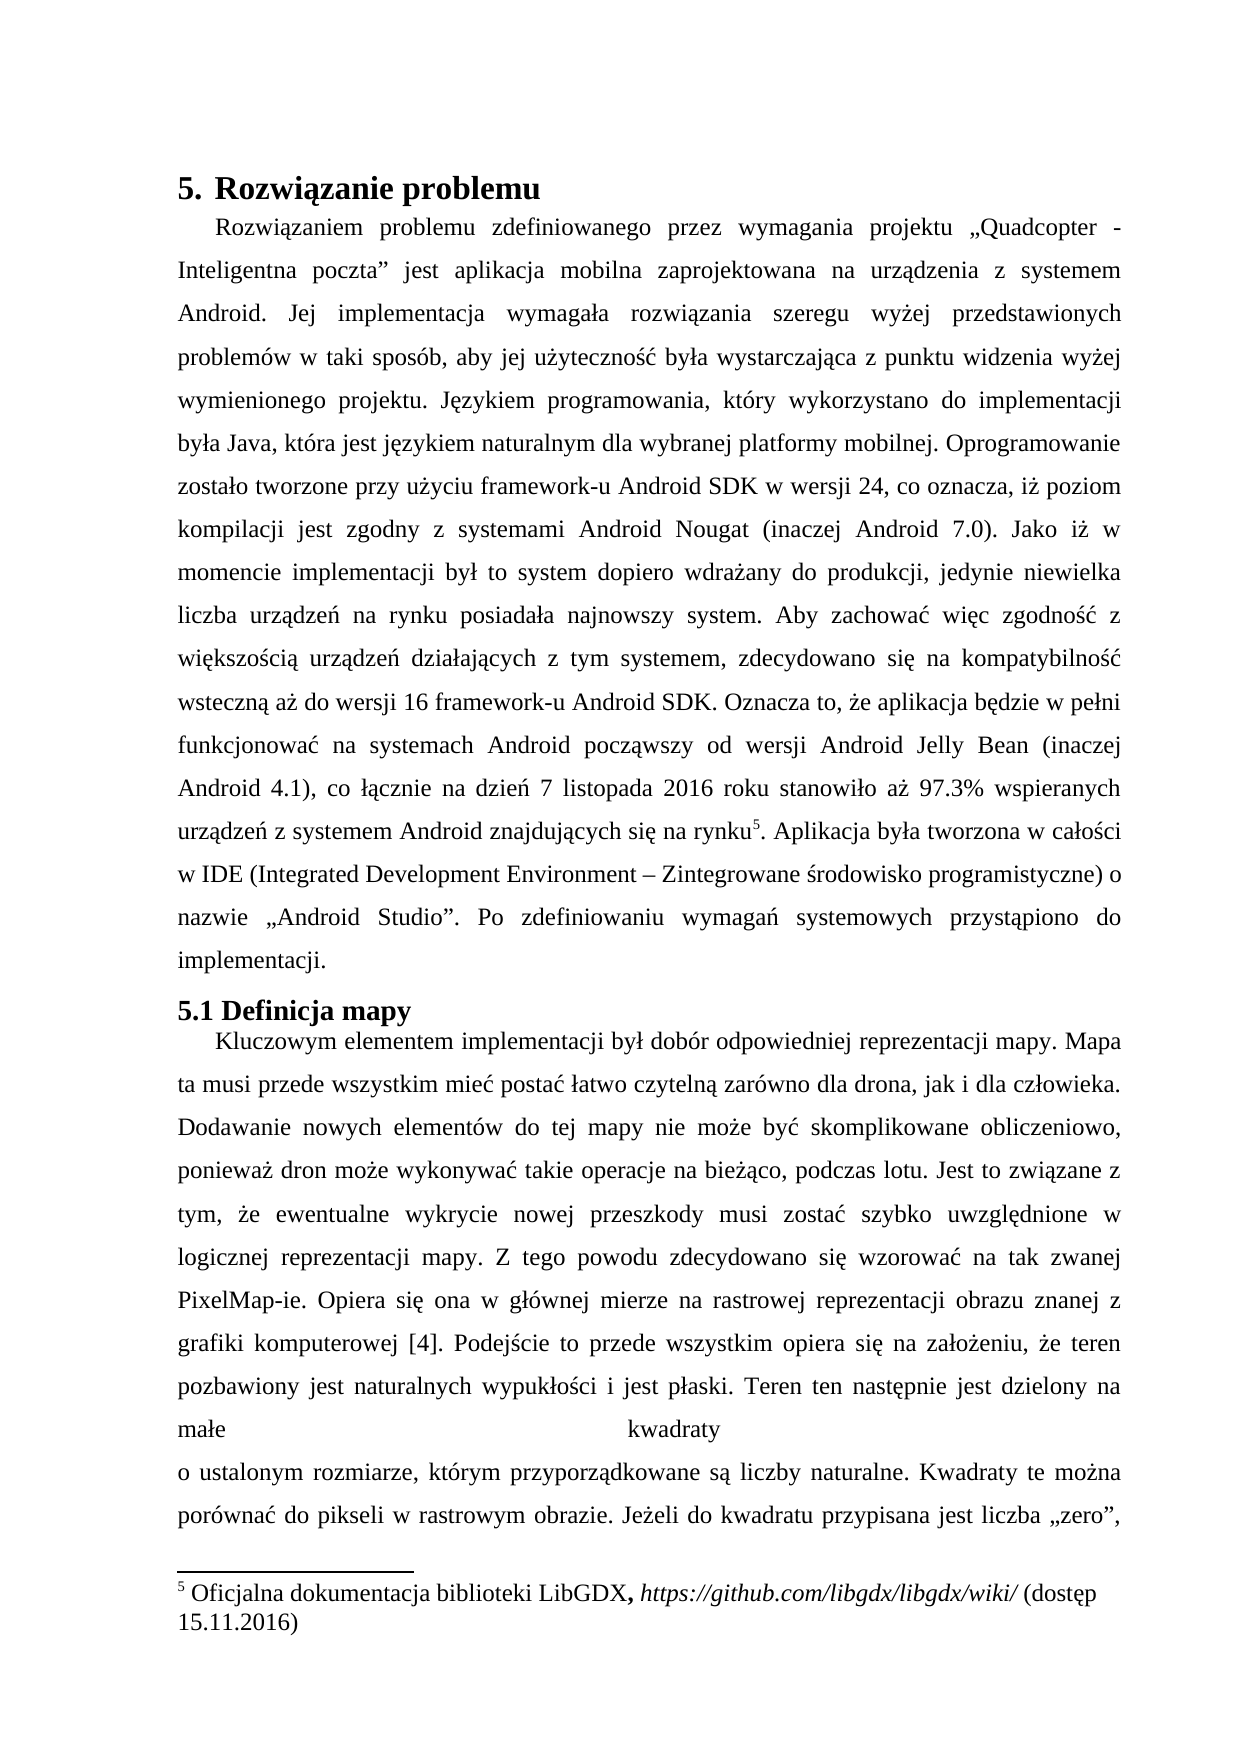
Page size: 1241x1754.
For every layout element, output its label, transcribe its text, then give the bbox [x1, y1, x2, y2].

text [177, 1026, 1122, 1529]
subtitle Rozwiązanie problemu [177, 168, 1122, 206]
text Rozwiązaniem problemu zdefiniowanego przez wymagania projektu „Quadcopter -Inteligentna poczta” jest aplikacja mobilna zaprojektowana na urządzenia z systemem Android. Jej implementacja wymagała rozwiązania szeregu wyżej przedstawionych problemów w taki sposób, aby jej użyteczność była wystarczająca z punktu widzenia wyżej wymienionego projektu. Językiem programowania, który wykorzystano do implementacji była Java, która jest językiem naturalnym dla wybranej platformy mobilnej. Oprogramowanie zostało tworzone przy użyciu framework-u Android SDK w wersji 24, co oznacza, iż poziom kompilacji jest zgodny z systemami Android Nougat (inaczej Android 7.0). Jako iż w momencie implementacji był to system dopiero wdrażany do produkcji, jedynie niewielka liczba urządzeń na rynku posiadała najnowszy system. Aby zachować więc zgodność z większością urządzeń działających z tym systemem, zdecydowano się na kompatybilność wsteczną aż do wersji 16 framework-u Android SDK. Oznacza to, że aplikacja będzie w pełni funkcjonować na systemach Android począwszy od wersji Android Jelly Bean (inaczej Android 4.1), co łącznie na dzień 7 listopada 2016 roku stanowiło aż 97.3% wspieranych urządzeń z systemem Android znajdujących się na rynku. Aplikacja była tworzona w całości w IDE (Integrated Development Environment – Zintegrowane środowisko programistyczne) o nazwie „Android Studio”. Po zdefiniowaniu wymagań systemowych przystąpiono do implementacji. [177, 212, 1122, 974]
subtitle 5.1 Definicja mapy [177, 993, 1122, 1026]
